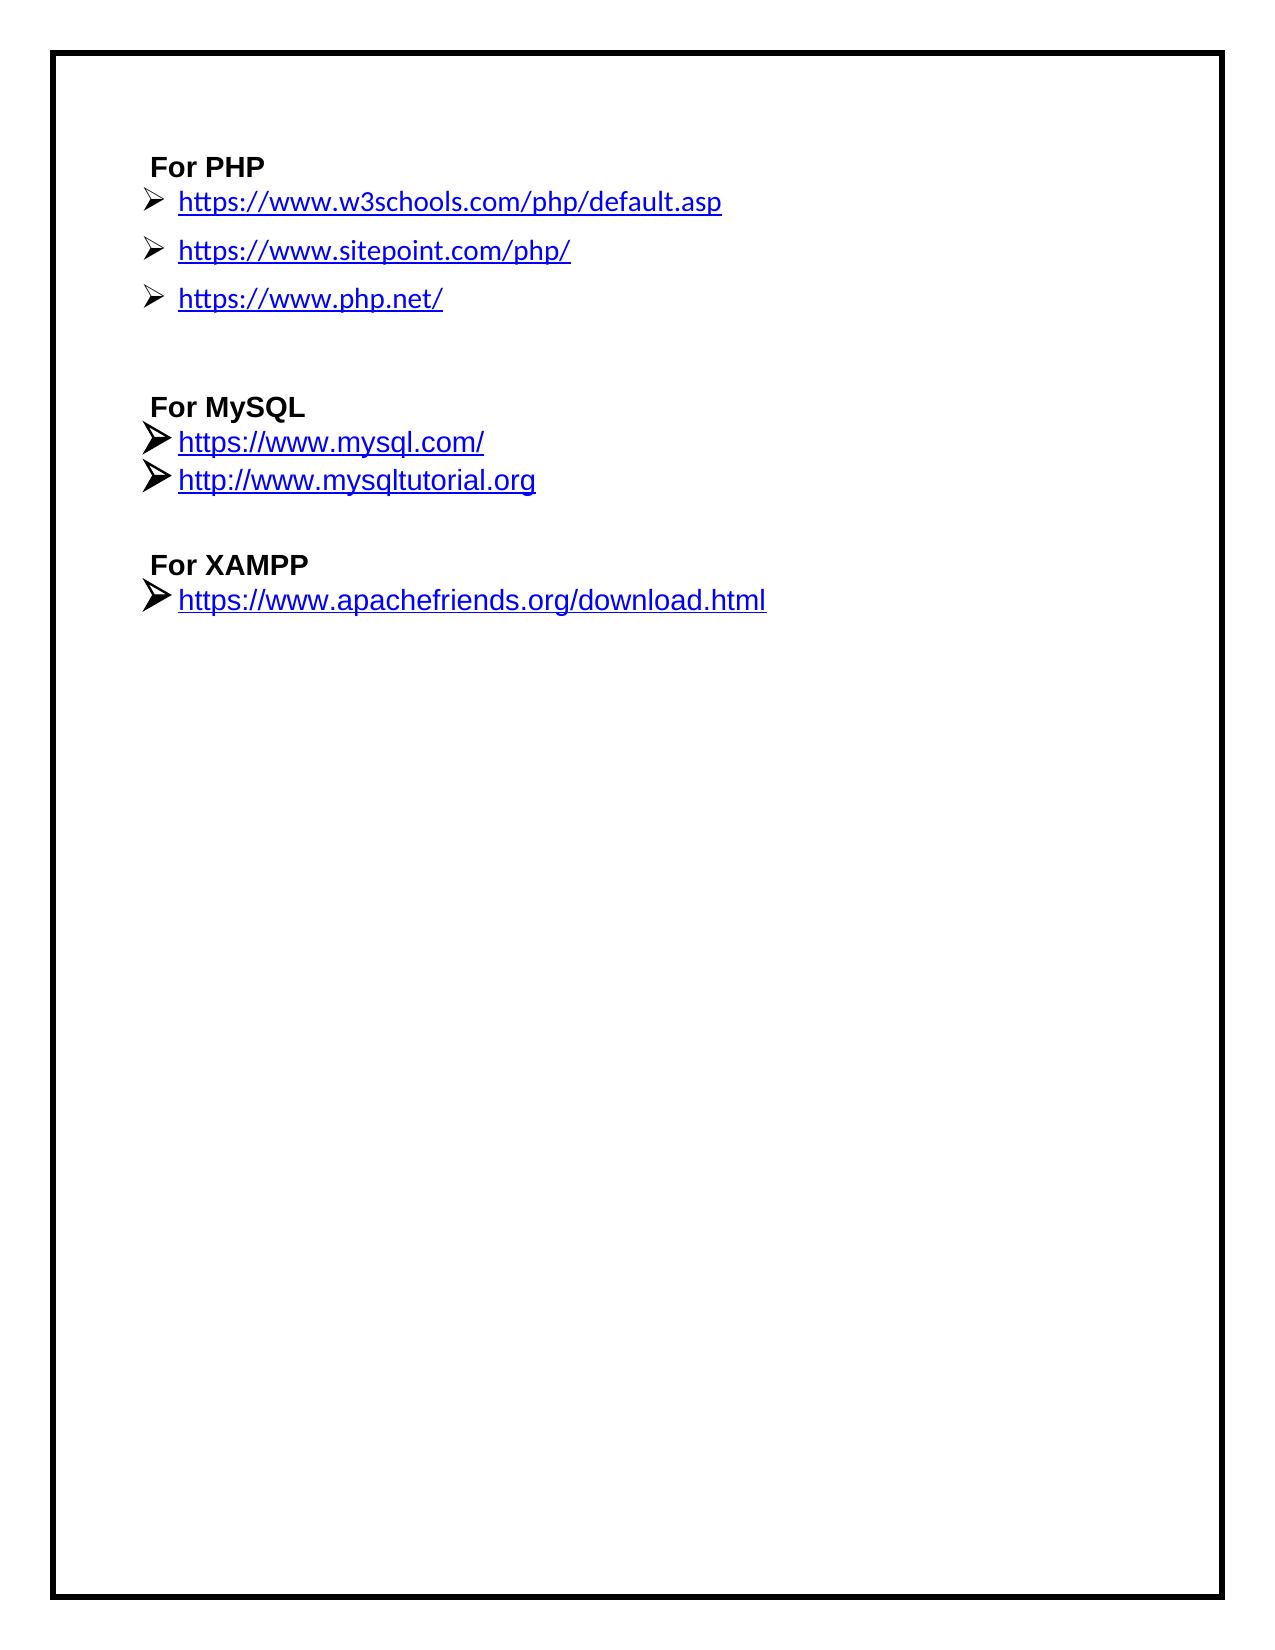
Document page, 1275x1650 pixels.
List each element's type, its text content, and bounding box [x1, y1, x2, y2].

list https://www.php.net/ [141, 280, 1125, 315]
list https://www.w3schools.com/php/default.asp [141, 183, 1125, 219]
text For PHP [150, 150, 1125, 183]
list http://www.mysqltutorial.org [141, 462, 1125, 499]
list https://www.mysql.com/ [141, 424, 1125, 462]
list https://www.apachefriends.org/download.html [141, 581, 1125, 619]
text For MySQL [150, 390, 1125, 424]
list https://www.sitepoint.com/php/ [141, 232, 1125, 267]
text For XAMPP [150, 547, 1125, 581]
